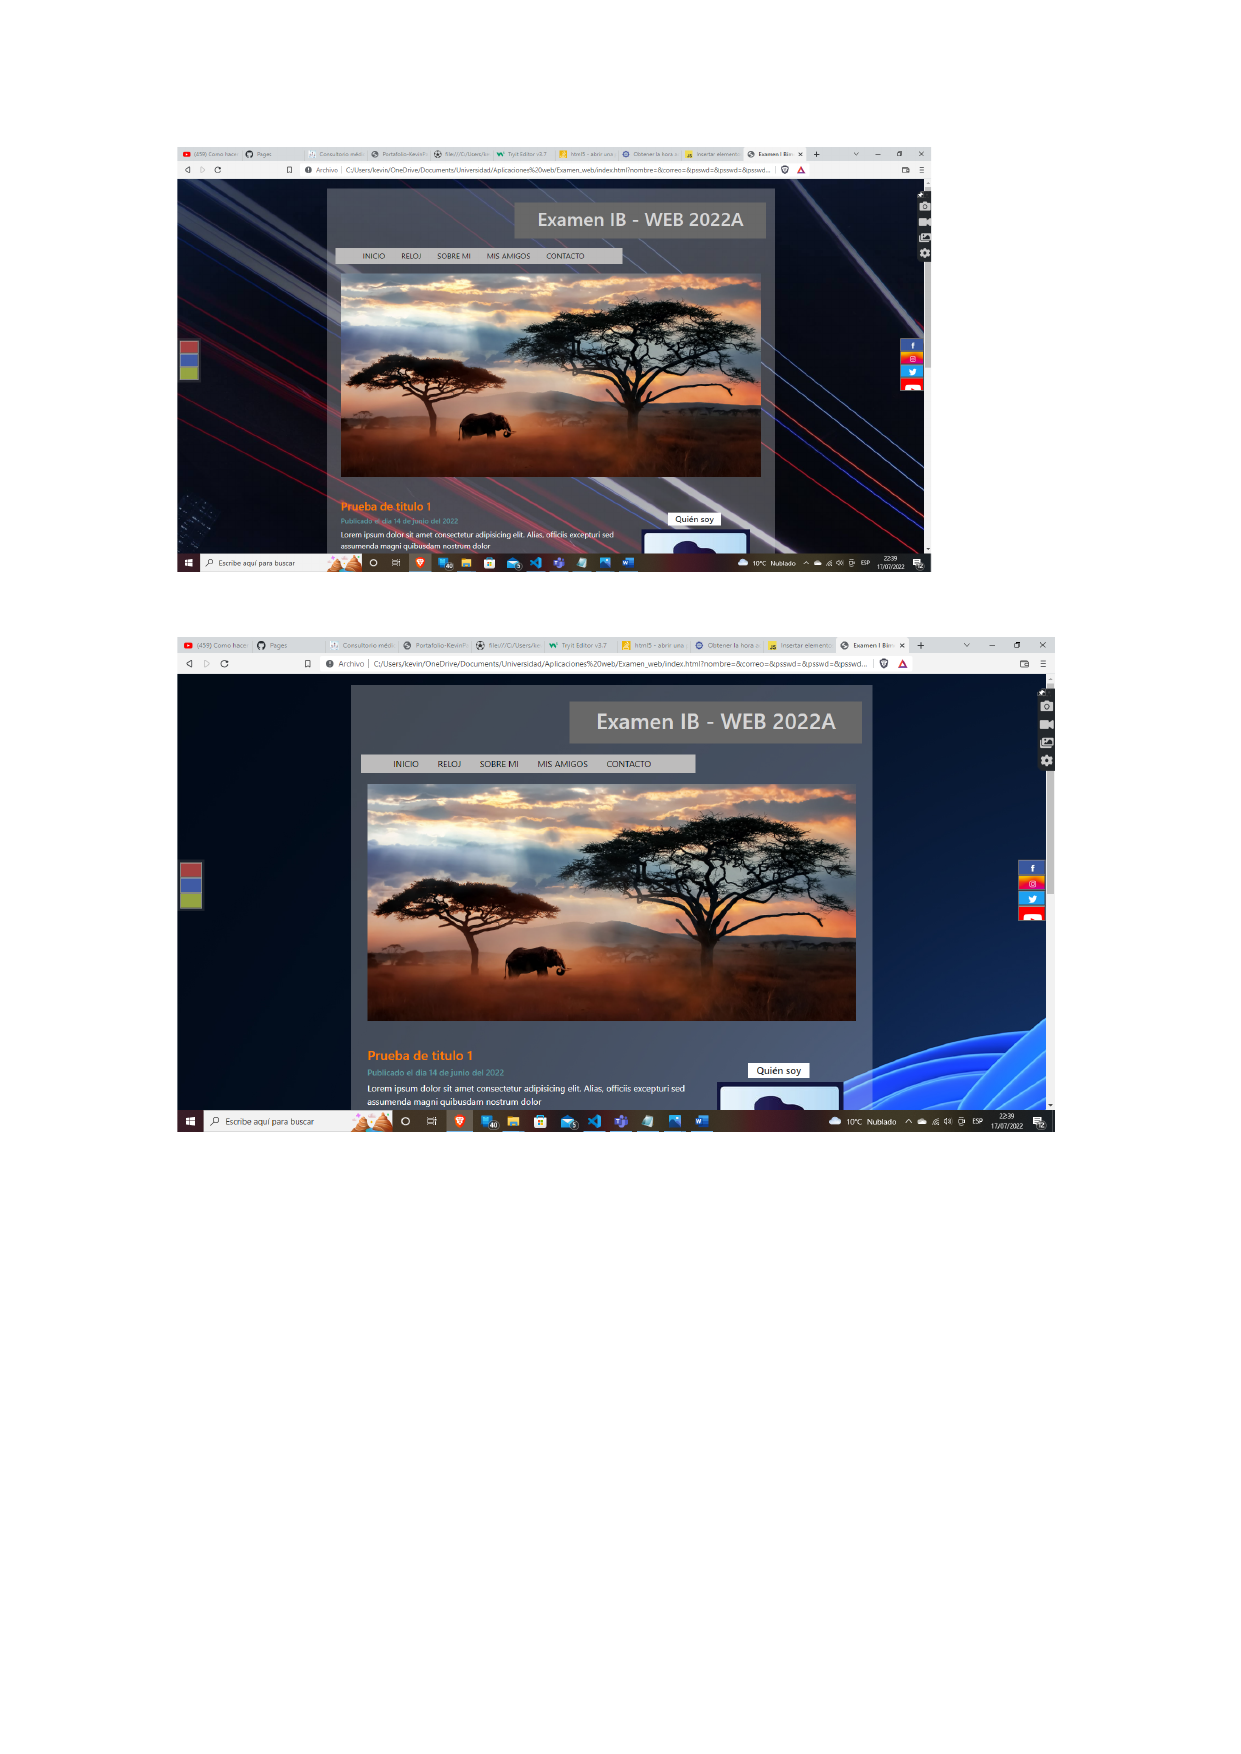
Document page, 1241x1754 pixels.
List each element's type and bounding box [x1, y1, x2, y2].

picture [177, 637, 1055, 1132]
picture [177, 147, 932, 572]
